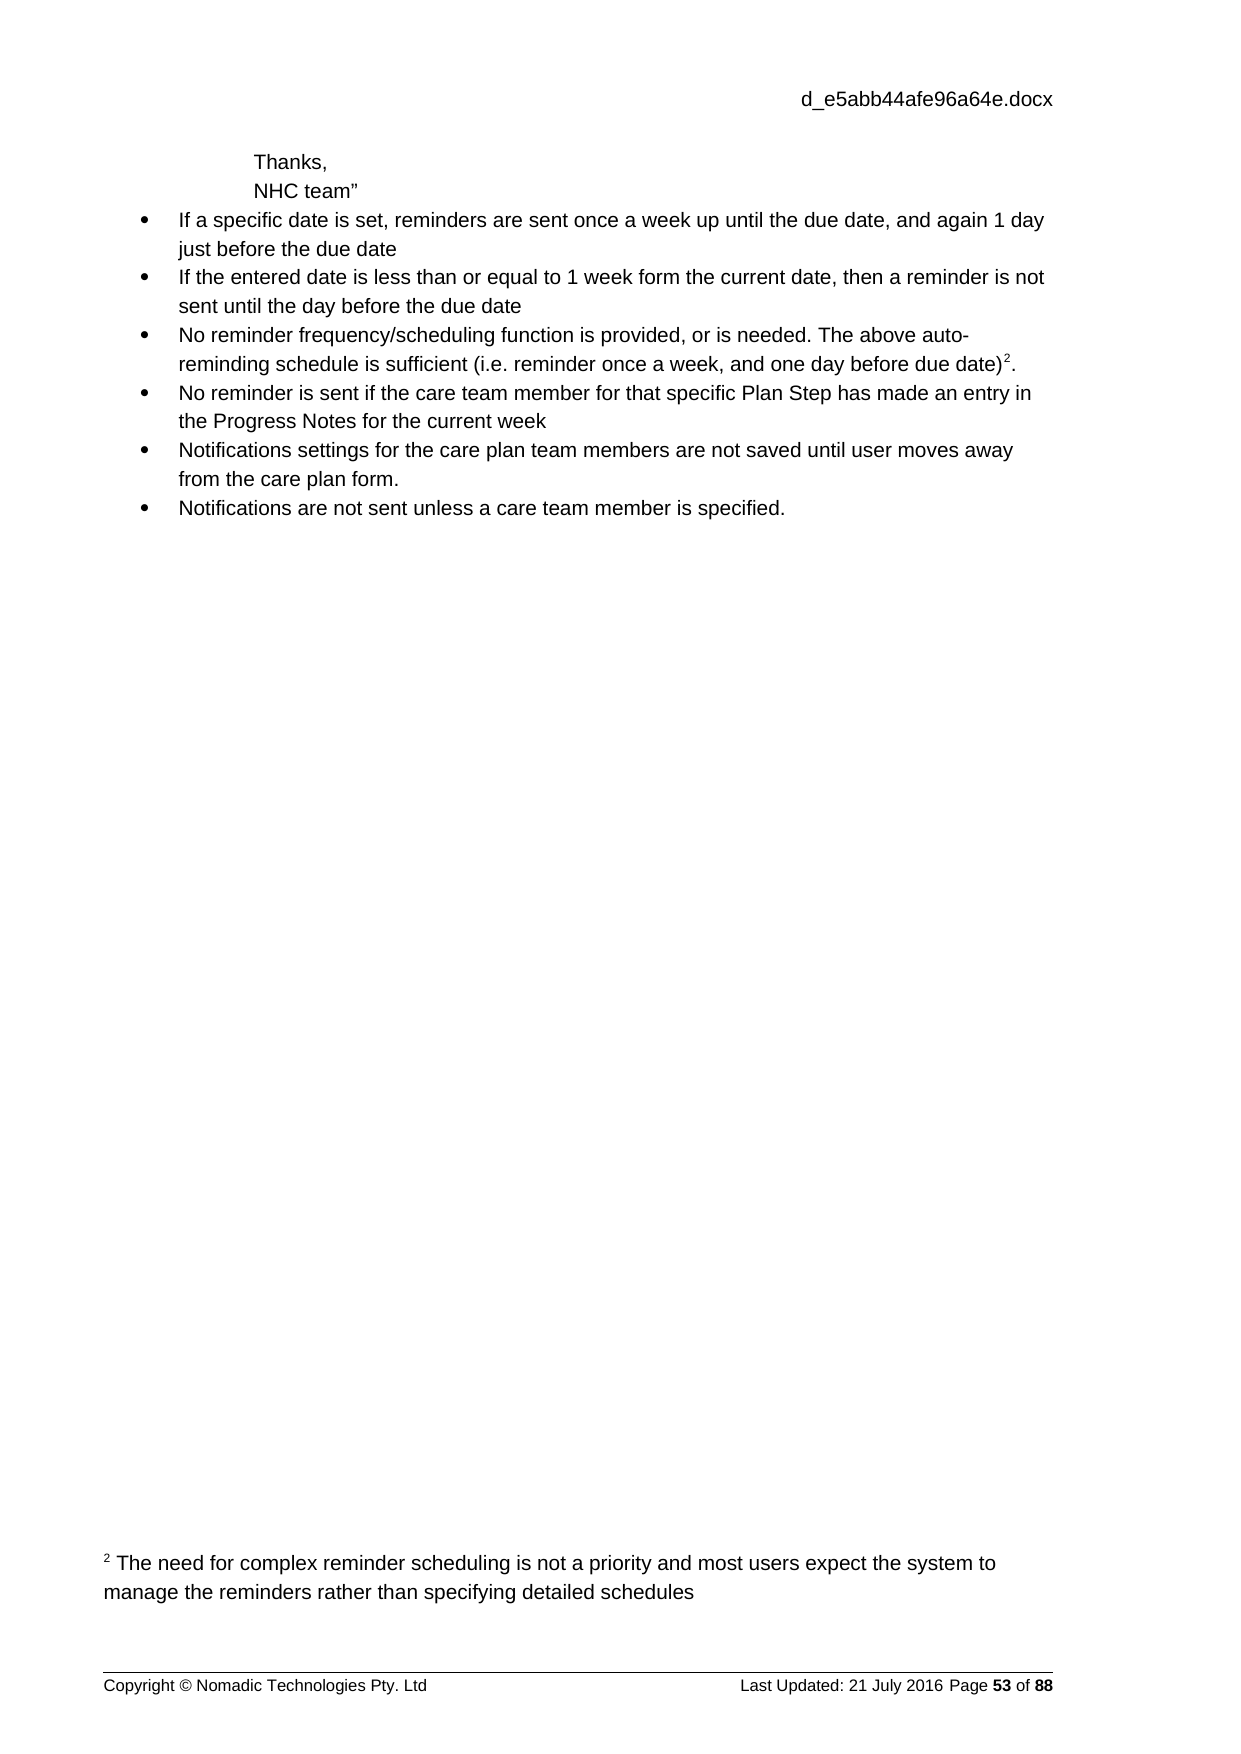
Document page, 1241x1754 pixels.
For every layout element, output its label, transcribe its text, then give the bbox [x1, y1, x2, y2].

list If a specific date is set, reminders are sent once a week up until the due date, and again 1 day just before the due date [141, 207, 1053, 260]
list No reminder frequency/scheduling function is provided, or is needed. The above auto-reminding schedule is sufficient (i.e. reminder once a week, and one day before due date). [141, 323, 1053, 376]
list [216, 150, 1053, 203]
list Notifications settings for the care plan team members are not saved until user moves away from the care plan form. [141, 438, 1053, 491]
list Notifications are not sent unless a care team member is specified. [141, 496, 1053, 548]
list No reminder is sent if the care team member for that specific Plan Step has made an entry in the Progress Notes for the current week [141, 380, 1053, 433]
list If the entered date is less than or equal to 1 week form the current date, then a reminder is not sent until the day before the due date [141, 265, 1053, 318]
